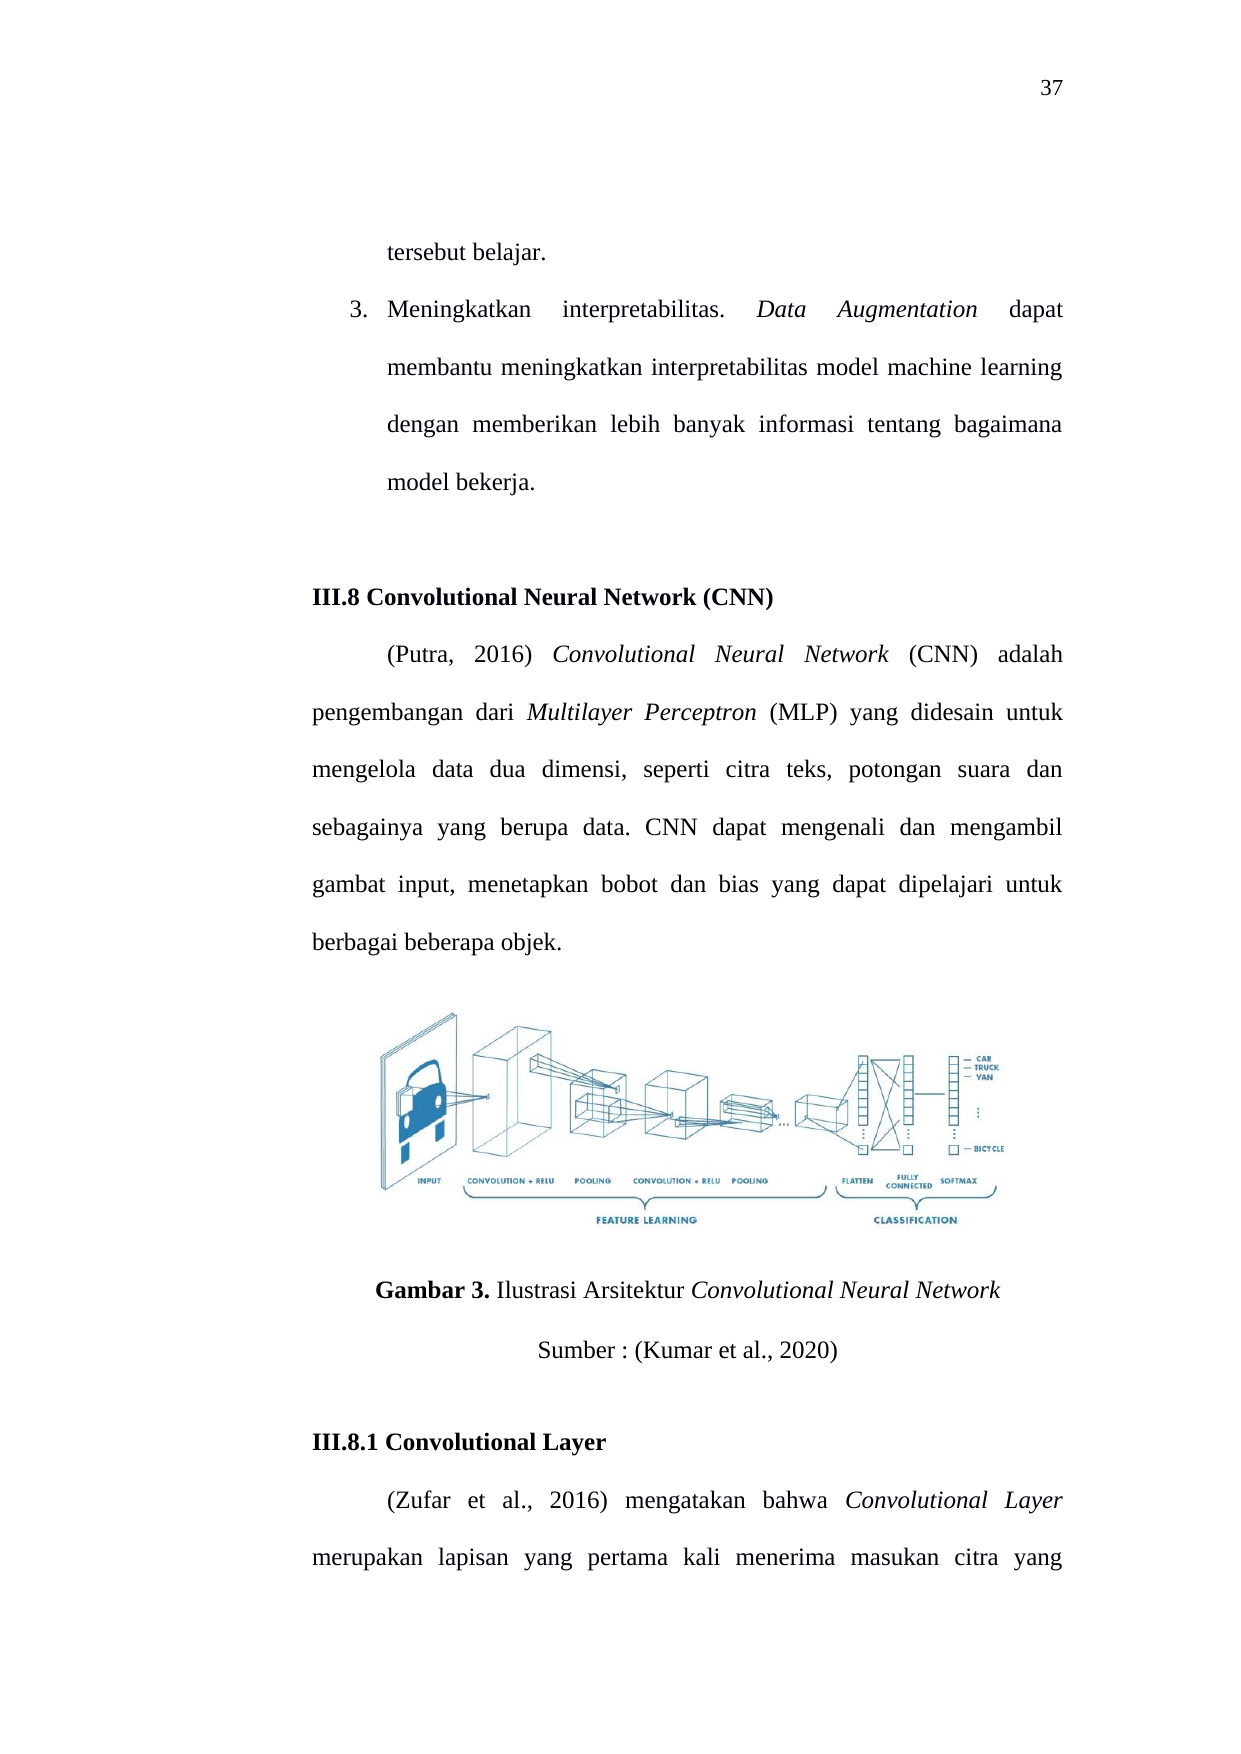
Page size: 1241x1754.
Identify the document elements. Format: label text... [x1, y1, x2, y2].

text Sumber : [312, 1335, 1063, 1363]
text Gambar 3. Ilustrasi Arsitektur Convolutional Neural Network [312, 1275, 1063, 1304]
text Convolutional Neural Network (CNN) adalah pengembangan dari Multilayer Perceptron (MLP) yang didesain untuk mengelola data dua dimensi, seperti citra teks, potongan suara dan sebagainya yang berupa data. CNN dapat mengenali dan mengambil gambat input, menetapkan bobot dan bias yang dapat dipelajari untuk berbagai beberapa objek. [312, 639, 1063, 956]
subtitle Convolutional Layer [312, 1427, 1063, 1456]
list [312, 1485, 1063, 1571]
subtitle Convolutional Neural Network (CNN) [312, 582, 1063, 611]
list Meningkatkan interpretabilitas. Data Augmentation dapat membantu meningkatkan interpretabilitas model machine learning dengan memberikan lebih banyak informasi tentang bagaimana model bekerja. [349, 294, 1063, 496]
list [349, 237, 1063, 266]
